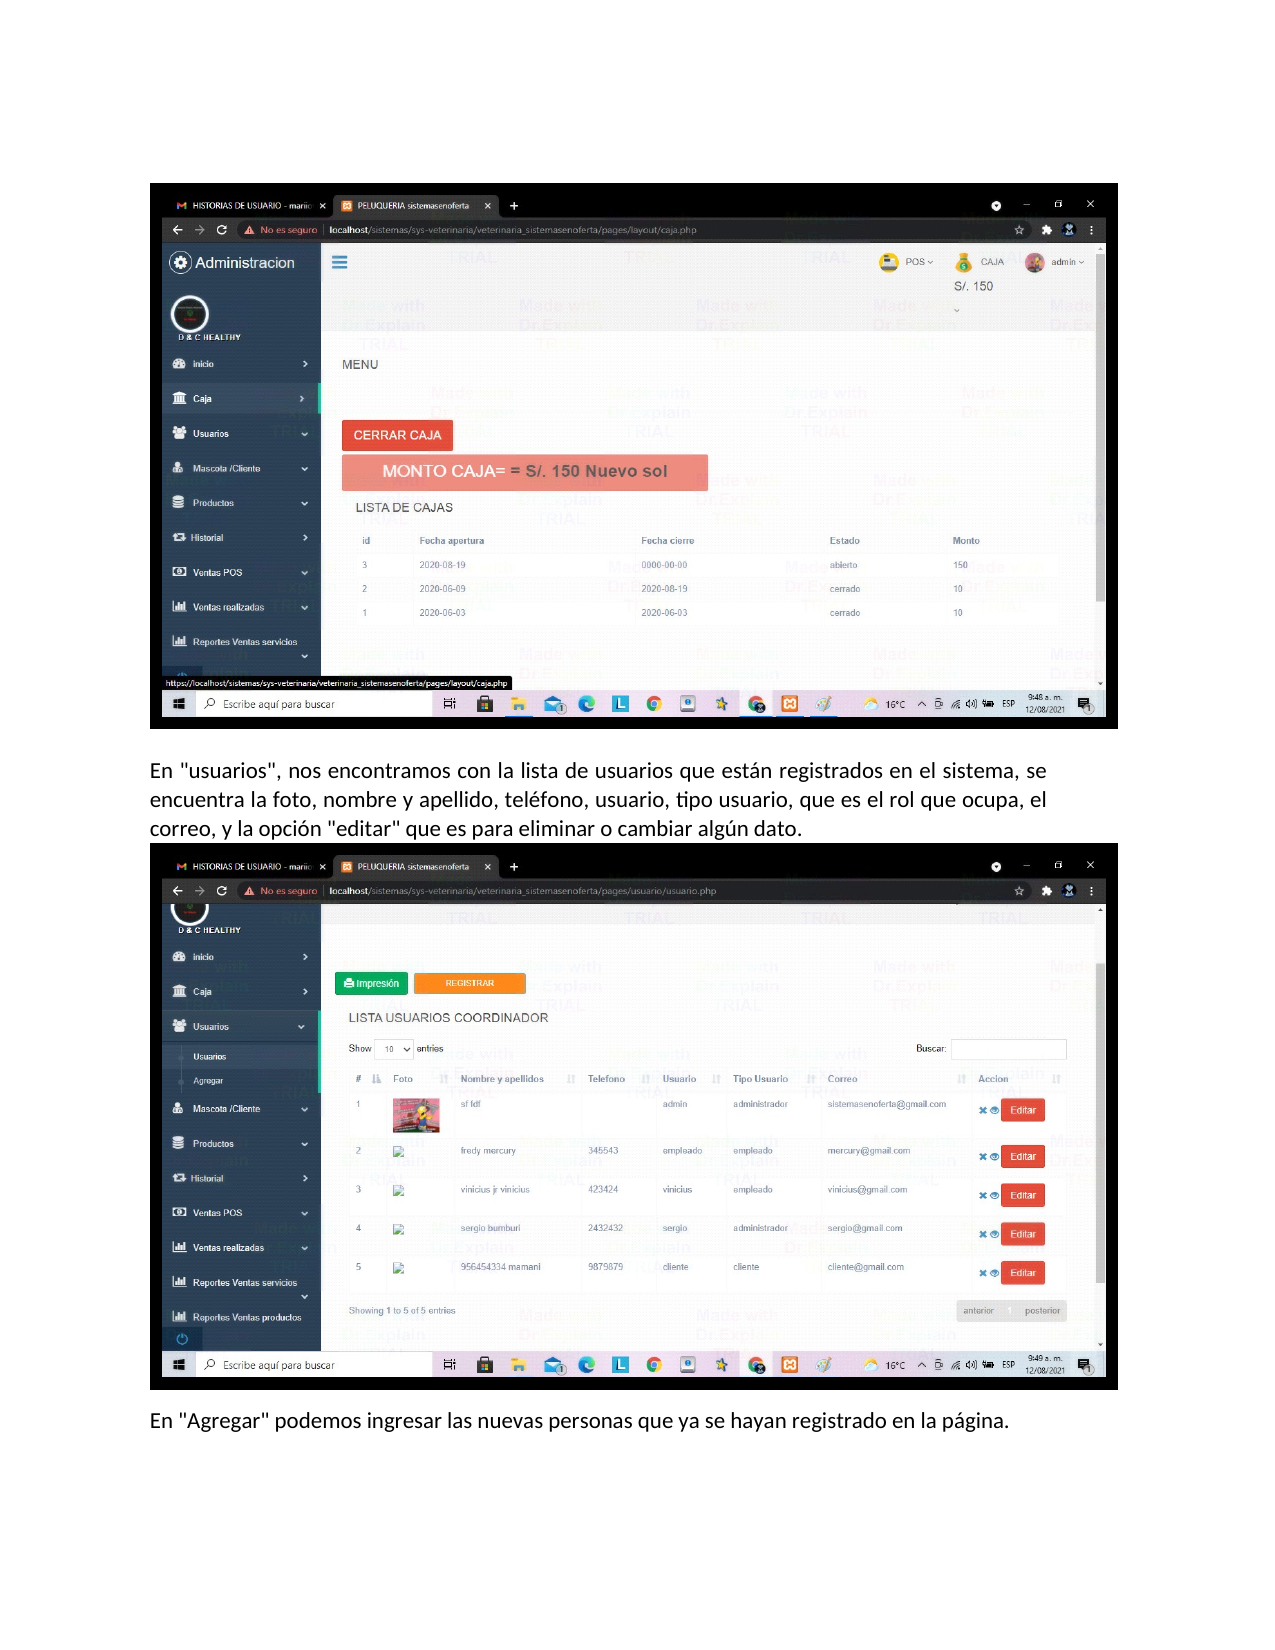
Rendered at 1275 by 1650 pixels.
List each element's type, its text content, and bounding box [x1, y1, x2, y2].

text En "Agregar" podemos ingresar las nuevas personas que ya se hayan registrado en la página. [149, 1406, 1048, 1434]
picture [162, 195, 1106, 717]
picture [162, 855, 1106, 1377]
text En "usuarios", nos encontramos con la lista de usuarios que están registrados en el sistema, se encuentra la foto, nombre y apellido, teléfono, usuario, tipo usuario, que es el rol que ocupa, el correo, y la opción "editar" que es para eliminar o cambiar algún dato. [149, 756, 1048, 842]
